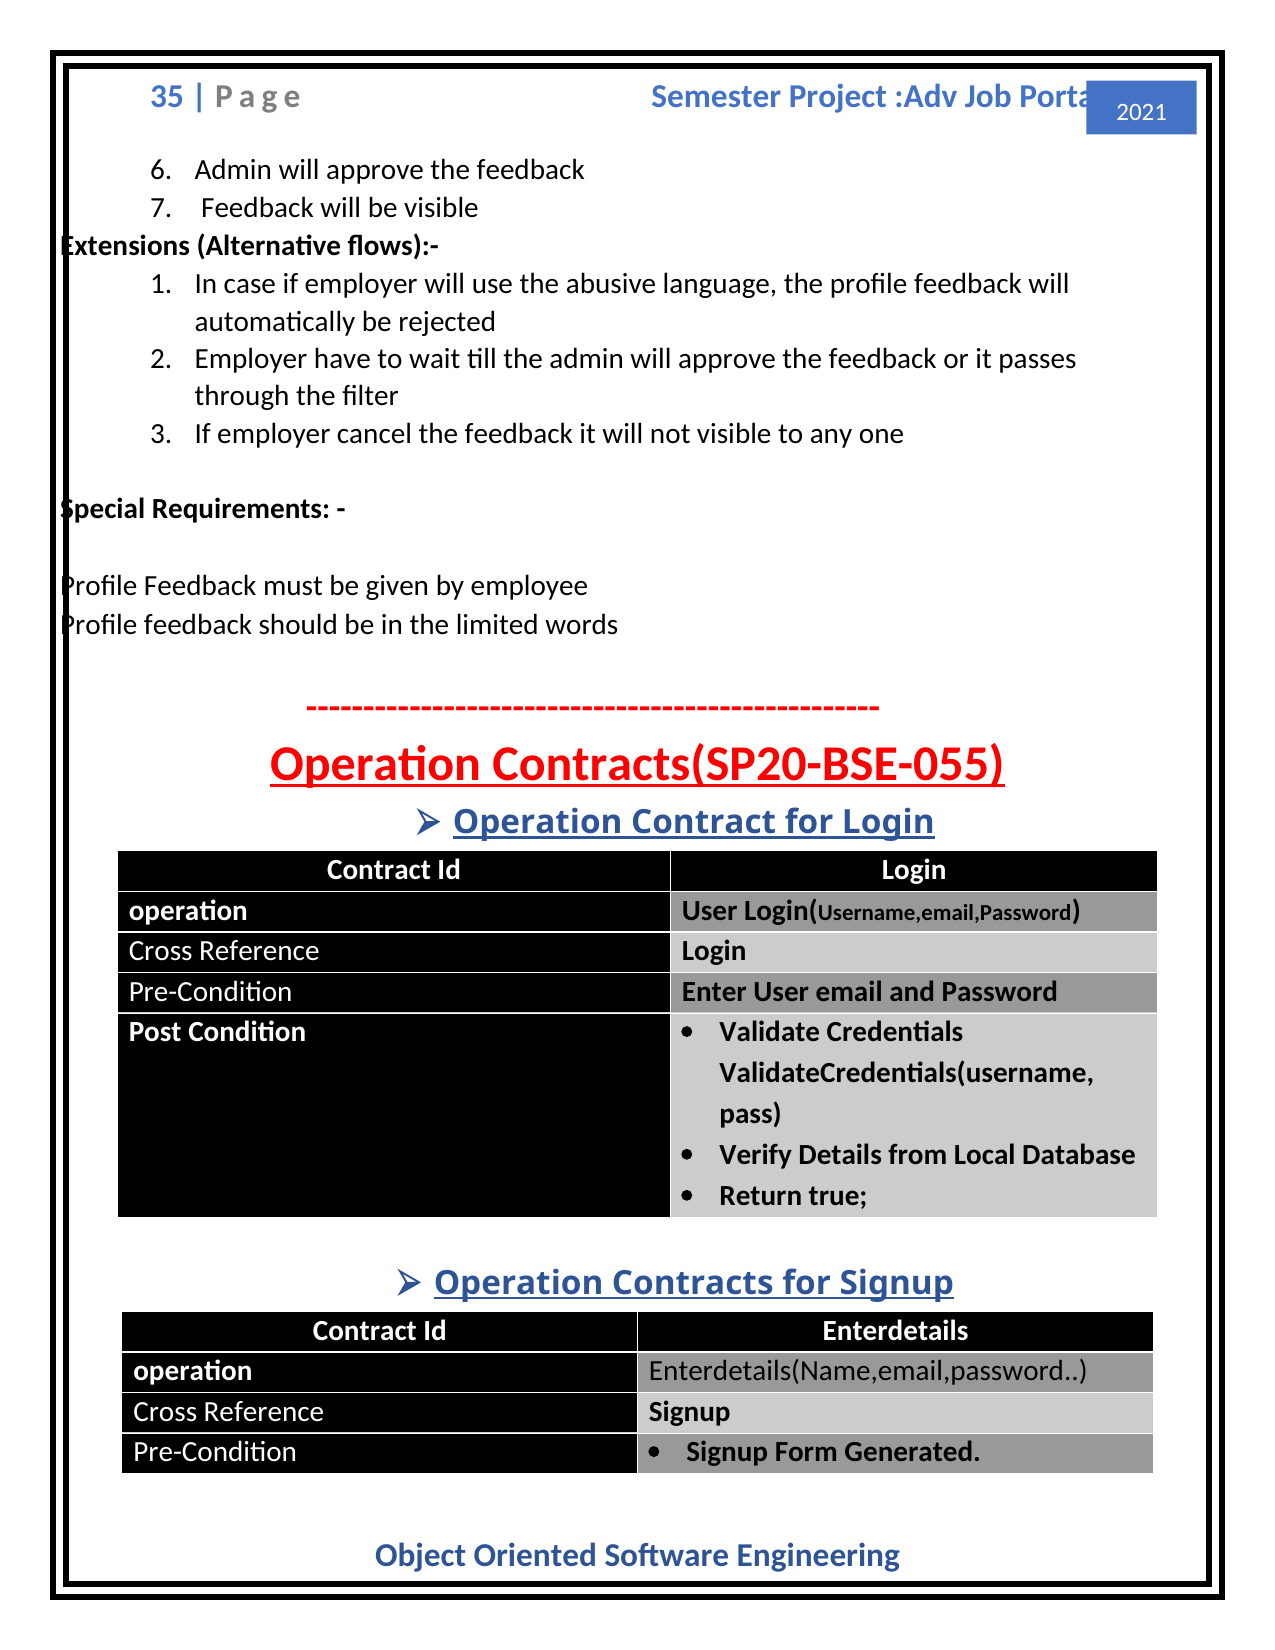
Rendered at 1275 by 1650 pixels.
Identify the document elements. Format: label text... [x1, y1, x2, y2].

table_cell Validate Credentials ValidateCredentials(username, pass) Verify Details from Local Database Return true; [671, 1014, 1157, 1217]
list In case if employer will use the abusive language, the profile feedback will automatically be rejected [150, 265, 1125, 338]
table_cell User Login(Username,email,Password) [671, 892, 1157, 931]
text Profile feedback should be in the limited words [69, 606, 1125, 642]
table_header Contract Id [118, 851, 670, 891]
list Operation Contract for Login [225, 798, 1125, 843]
list Admin will approve the feedback [150, 151, 1125, 187]
table_cell Post Condition [118, 1014, 670, 1217]
table_cell operation [122, 1353, 637, 1392]
table_header Login [671, 851, 1157, 891]
table_cell operation [118, 892, 670, 931]
list If employer cancel the feedback it will not visible to any one [150, 415, 1125, 450]
list Feedback will be visible [150, 189, 1125, 225]
text Profile Feedback must be given by employee [69, 567, 1125, 603]
table_cell Enter User email and Password [671, 973, 1157, 1012]
table_cell Signup [638, 1393, 1153, 1432]
table_cell Pre-Condition [118, 973, 670, 1012]
list Operation Contracts for Signup [225, 1259, 1125, 1304]
text Operation Contracts(SP20-BSE-055) [150, 732, 1125, 793]
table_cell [638, 1434, 1153, 1473]
table_cell Enterdetails(Name,email,password..) [638, 1353, 1153, 1392]
table_cell Pre-Condition [122, 1434, 637, 1473]
text -------------------------------------------------- [69, 683, 1125, 729]
table_cell Cross Reference [122, 1393, 637, 1432]
list Employer have to wait till the admin will approve the feedback or it passes through the filter [150, 340, 1125, 413]
text Extensions (Alternative flows):- [69, 227, 1125, 262]
text Special Requirements: - [69, 491, 1125, 526]
table_cell Login [671, 933, 1157, 972]
table_header Enterdetails [638, 1312, 1153, 1351]
table_cell Cross Reference [118, 933, 670, 972]
table_header Contract Id [122, 1312, 637, 1351]
